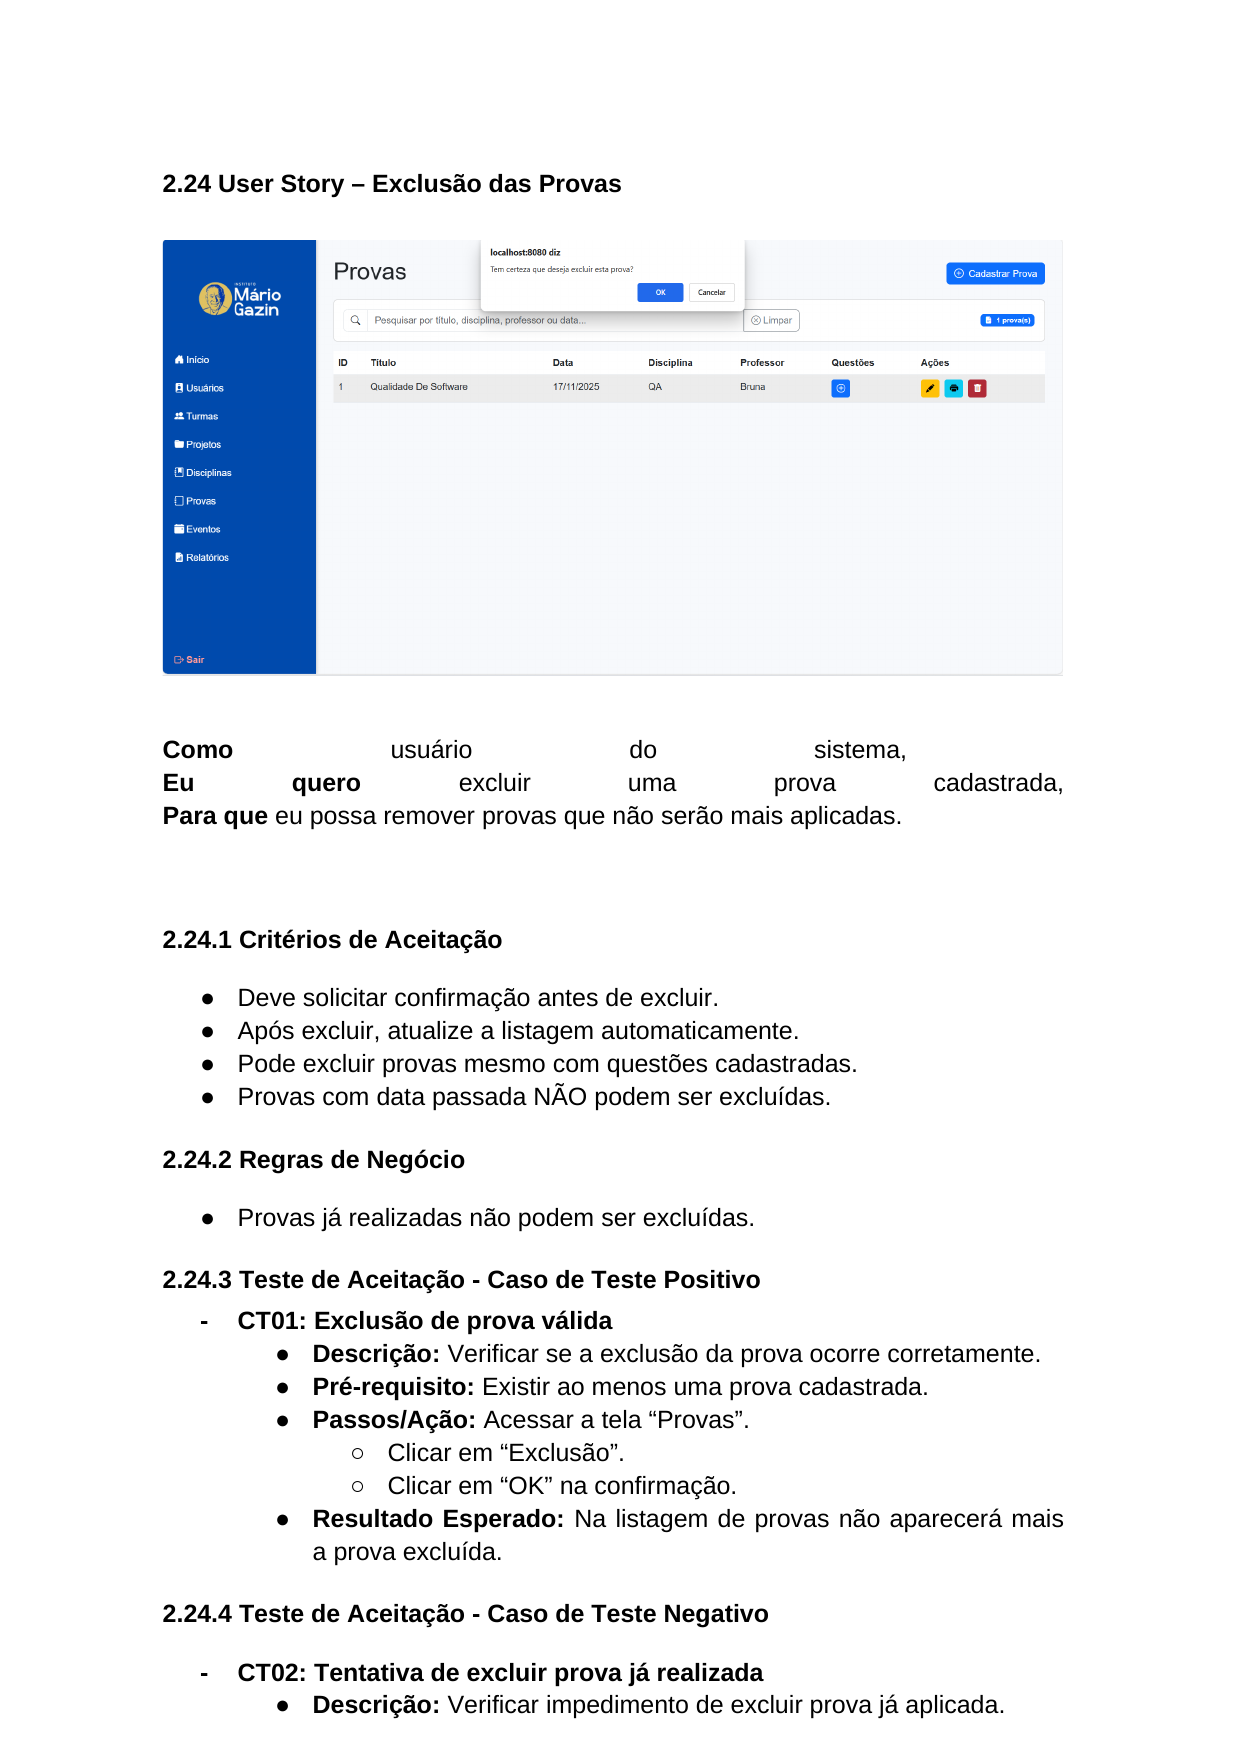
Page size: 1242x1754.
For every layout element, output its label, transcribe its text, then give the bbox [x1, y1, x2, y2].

list Descrição: Verificar impedimento de excluir prova já aplicada. [275, 1691, 1064, 1719]
list Após excluir, atualize a listagem automaticamente. [200, 1016, 1064, 1045]
list Passos/Ação: Acessar a tela “Provas”. [275, 1405, 1064, 1434]
list Clicar em “OK” na confirmação. [350, 1471, 1064, 1500]
list Clicar em “Exclusão”. [350, 1438, 1064, 1467]
list Pode excluir provas mesmo com questões cadastradas. [200, 1049, 1064, 1078]
list Provas com data passada NÃO podem ser excluídas. [200, 1082, 1064, 1111]
subtitle 2.24.1 Critérios de Aceitação [162, 925, 1064, 954]
subtitle 2.24.4 Teste de Aceitação - Caso de Teste Negativo [162, 1599, 1064, 1628]
text Como usuário do sistema, Eu quero excluir uma prova cadastrada, Para que eu possa remover provas que não serão mais aplicadas. [162, 735, 1064, 830]
subtitle 2.24.3 Teste de Aceitação - Caso de Teste Positivo [162, 1265, 1064, 1293]
subtitle 2.24.2 Regras de Negócio [162, 1144, 1064, 1173]
list CT02: Tentativa de excluir prova já realizada [200, 1657, 1064, 1686]
list Resultado Esperado: Na listagem de provas não aparecerá mais a prova excluída. [275, 1504, 1064, 1566]
list Provas já realizadas não podem ser excluídas. [200, 1203, 1064, 1231]
list CT01: Exclusão de prova válida [200, 1306, 1064, 1335]
subtitle 2.24 User Story – Exclusão das Provas [162, 169, 1064, 197]
list Deve solicitar confirmação antes de excluir. [200, 983, 1064, 1012]
picture [162, 240, 1063, 676]
list Descrição: Verificar se a exclusão da prova ocorre corretamente. [275, 1339, 1064, 1368]
list Pré-requisito: Existir ao menos uma prova cadastrada. [275, 1372, 1064, 1401]
